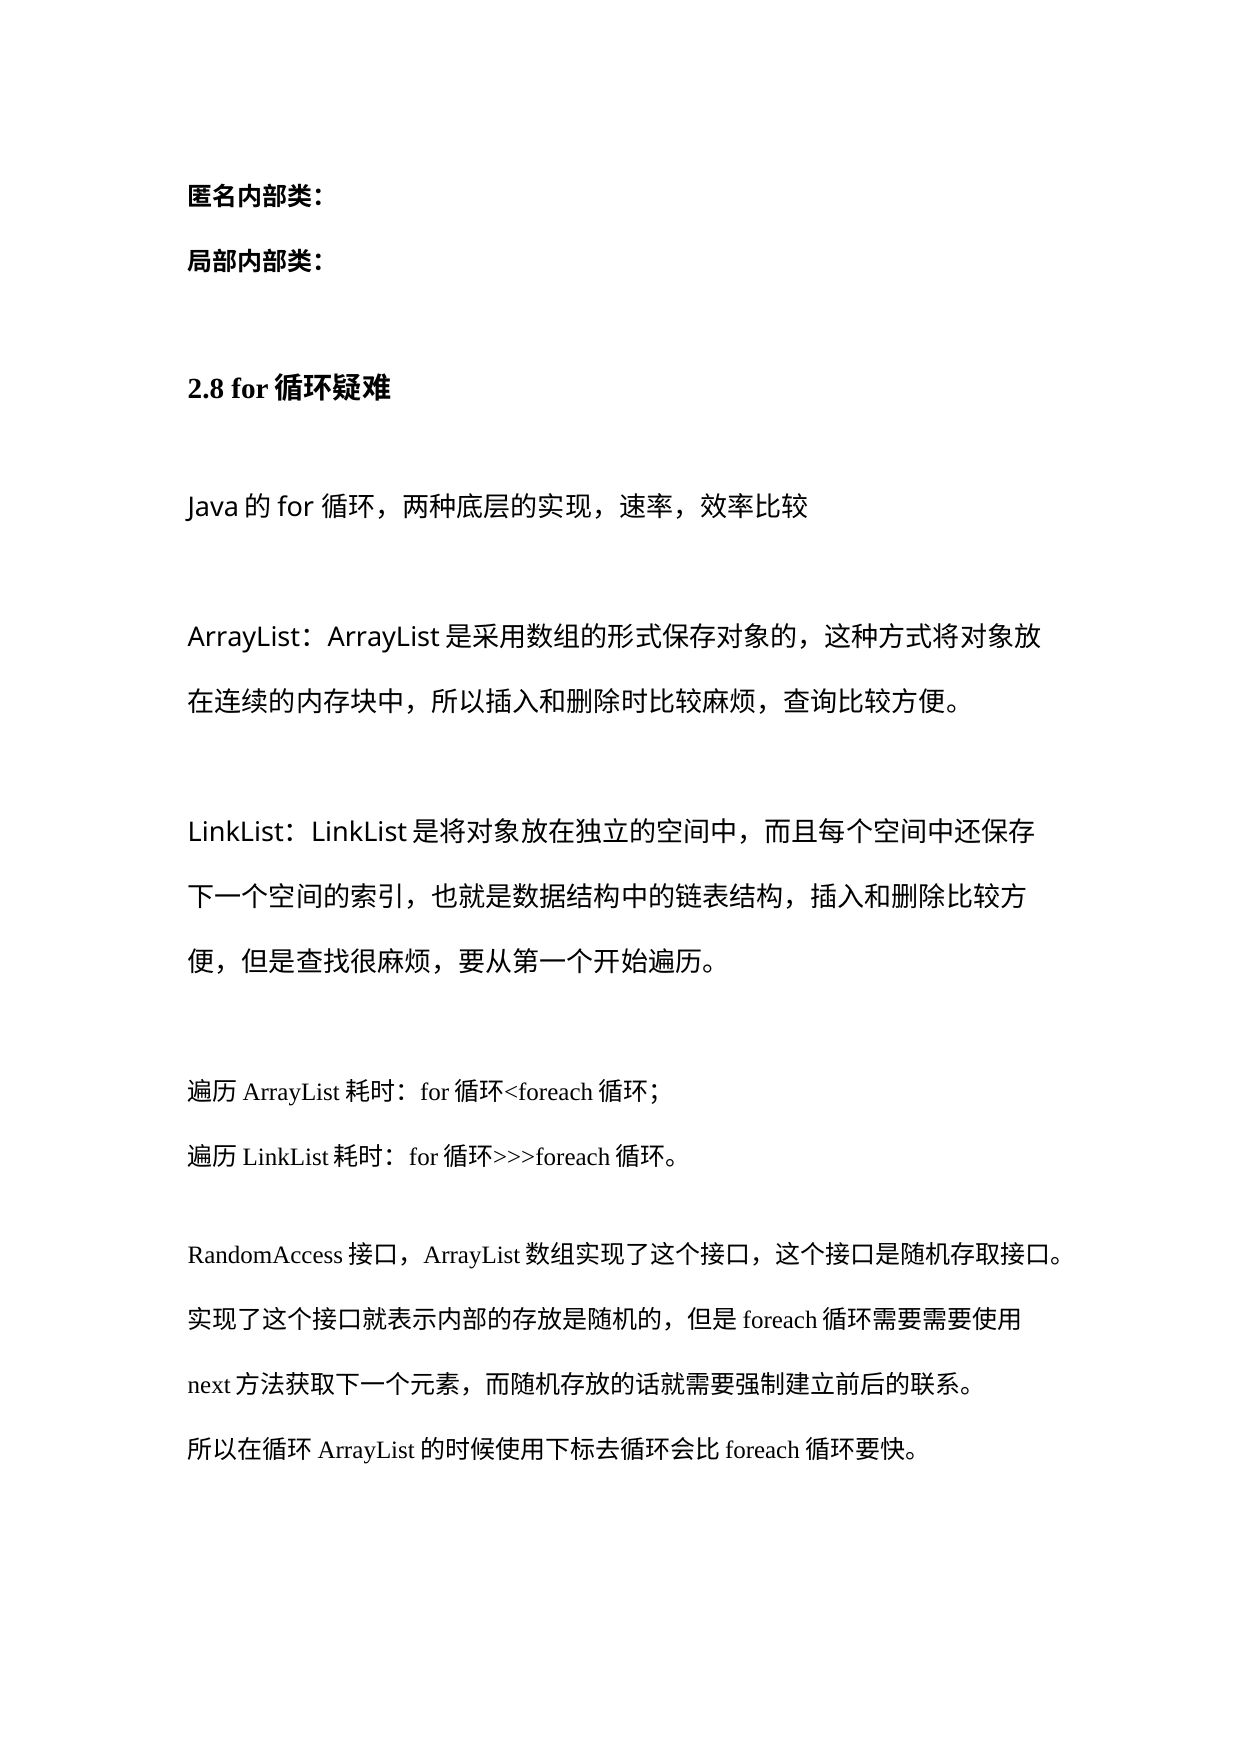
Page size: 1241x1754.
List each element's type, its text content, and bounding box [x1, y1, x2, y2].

text 实现了这个接口就表示内部的存放是随机的，但是foreach循环需要需要使用next方法获取下一个元素，而随机存放的话就需要强制建立前后的联系。 [187, 1285, 1053, 1415]
text 遍历ArrayList耗时：for循环<foreach循环； [187, 1057, 1053, 1122]
text ArrayList：ArrayList是采用数组的形式保存对象的，这种方式将对象放在连续的内存块中，所以插入和删除时比较麻烦，查询比较方便。 [187, 602, 1053, 732]
text LinkList：LinkList是将对象放在独立的空间中，而且每个空间中还保存下一个空间的索引，也就是数据结构中的链表结构，插入和删除比较方便，但是查找很麻烦，要从第一个开始遍历。 [187, 797, 1053, 992]
subtitle 2.8 for循环疑难 [187, 354, 1053, 419]
text 匿名内部类： [187, 162, 1053, 227]
text Java的for 循环，两种底层的实现，速率，效率比较 [187, 472, 1053, 537]
text 所以在循环ArrayList的时候使用下标去循环会比foreach循环要快。 [187, 1415, 1053, 1480]
text 遍历LinkList耗时：for循环>>>foreach循环。 [187, 1122, 1053, 1187]
text 局部内部类： [187, 227, 1053, 292]
text RandomAccess接口，ArrayList数组实现了这个接口，这个接口是随机存取接口。 [187, 1220, 1053, 1285]
